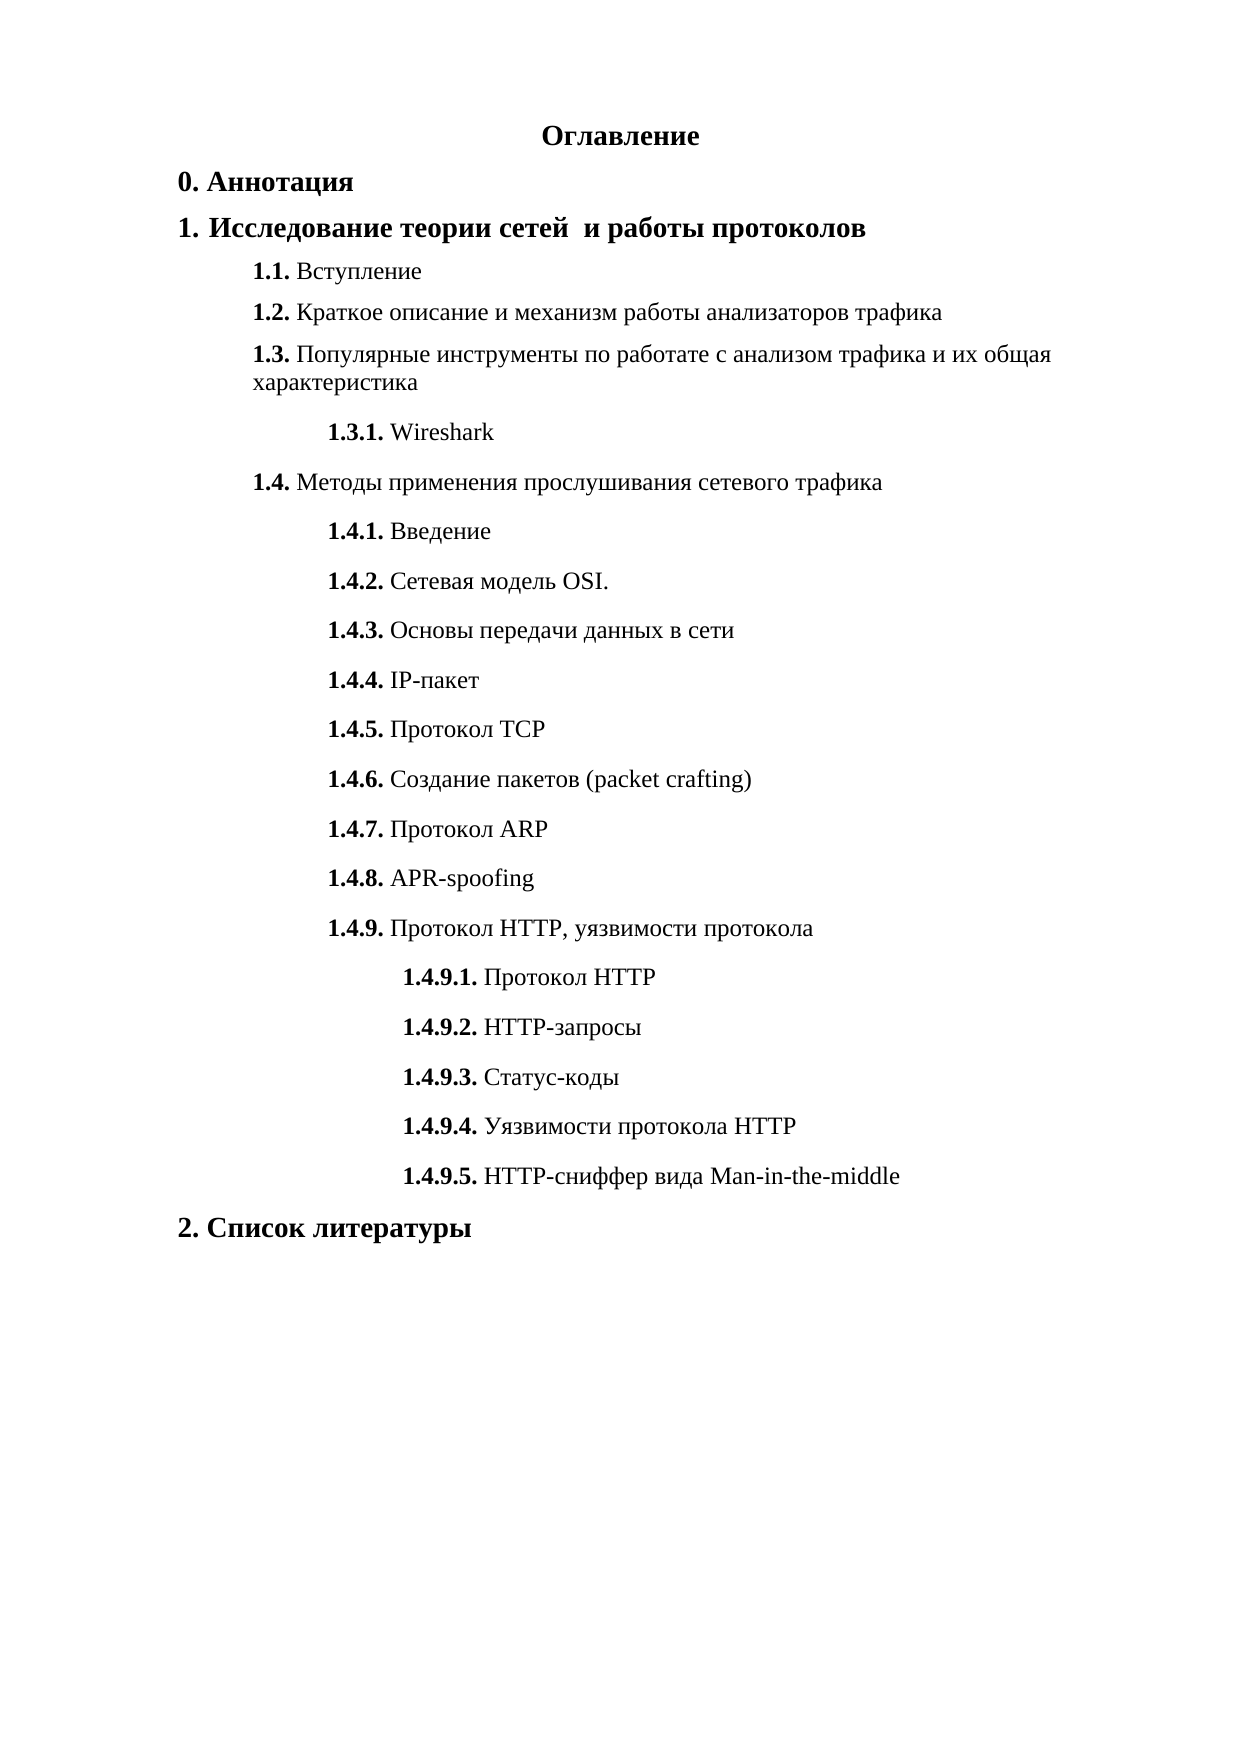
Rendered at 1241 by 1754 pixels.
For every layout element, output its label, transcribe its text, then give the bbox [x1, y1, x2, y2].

text 1.4.9.5. HTTP-сниффер вида Man-in-the-middle [327, 1161, 1063, 1189]
text 0. Аннотация [177, 164, 1063, 198]
text 1.4.9.3. Статус-коды [327, 1062, 1063, 1090]
text 1.4.5. Протокол TCP [252, 714, 1063, 743]
text 1.2. Краткое описание и механизм работы анализаторов трафика [177, 297, 1063, 326]
text 1.4.7. Протокол ARP [252, 814, 1063, 842]
text 1.4.9.1. Протокол HTTP [327, 962, 1063, 991]
text 1.4. Методы применения прослушивания сетевого трафика [177, 467, 1063, 495]
text 1.4.1. Введение [252, 516, 1063, 545]
text 1.4.9.2. HTTP-запросы [327, 1012, 1063, 1041]
text 1.4.9. Протокол HTTP, уязвимости протокола [252, 913, 1063, 942]
text 1.4.9.4. Уязвимости протокола HTTP [327, 1111, 1063, 1140]
text 1.4.2. Сетевая модель OSI. [252, 566, 1063, 594]
text 1. Исследование теории сетей и работы протоколов [177, 210, 1063, 244]
text 1.4.4. IP-пакет [252, 665, 1063, 694]
text 2. Список литературы [177, 1210, 1063, 1244]
text 1.1. Вступление [177, 256, 1063, 285]
text 1.4.3. Основы передачи данных в сети [252, 615, 1063, 644]
text Оглавление [177, 118, 1063, 152]
text 1.3. Популярные инструменты по работате с анализом трафика и их общая характеристика [252, 339, 1063, 396]
text 1.4.8. APR-spoofing [252, 863, 1063, 892]
text 1.3.1. Wireshark [252, 417, 1063, 446]
text 1.4.6. Создание пакетов (packet crafting) [252, 764, 1063, 793]
